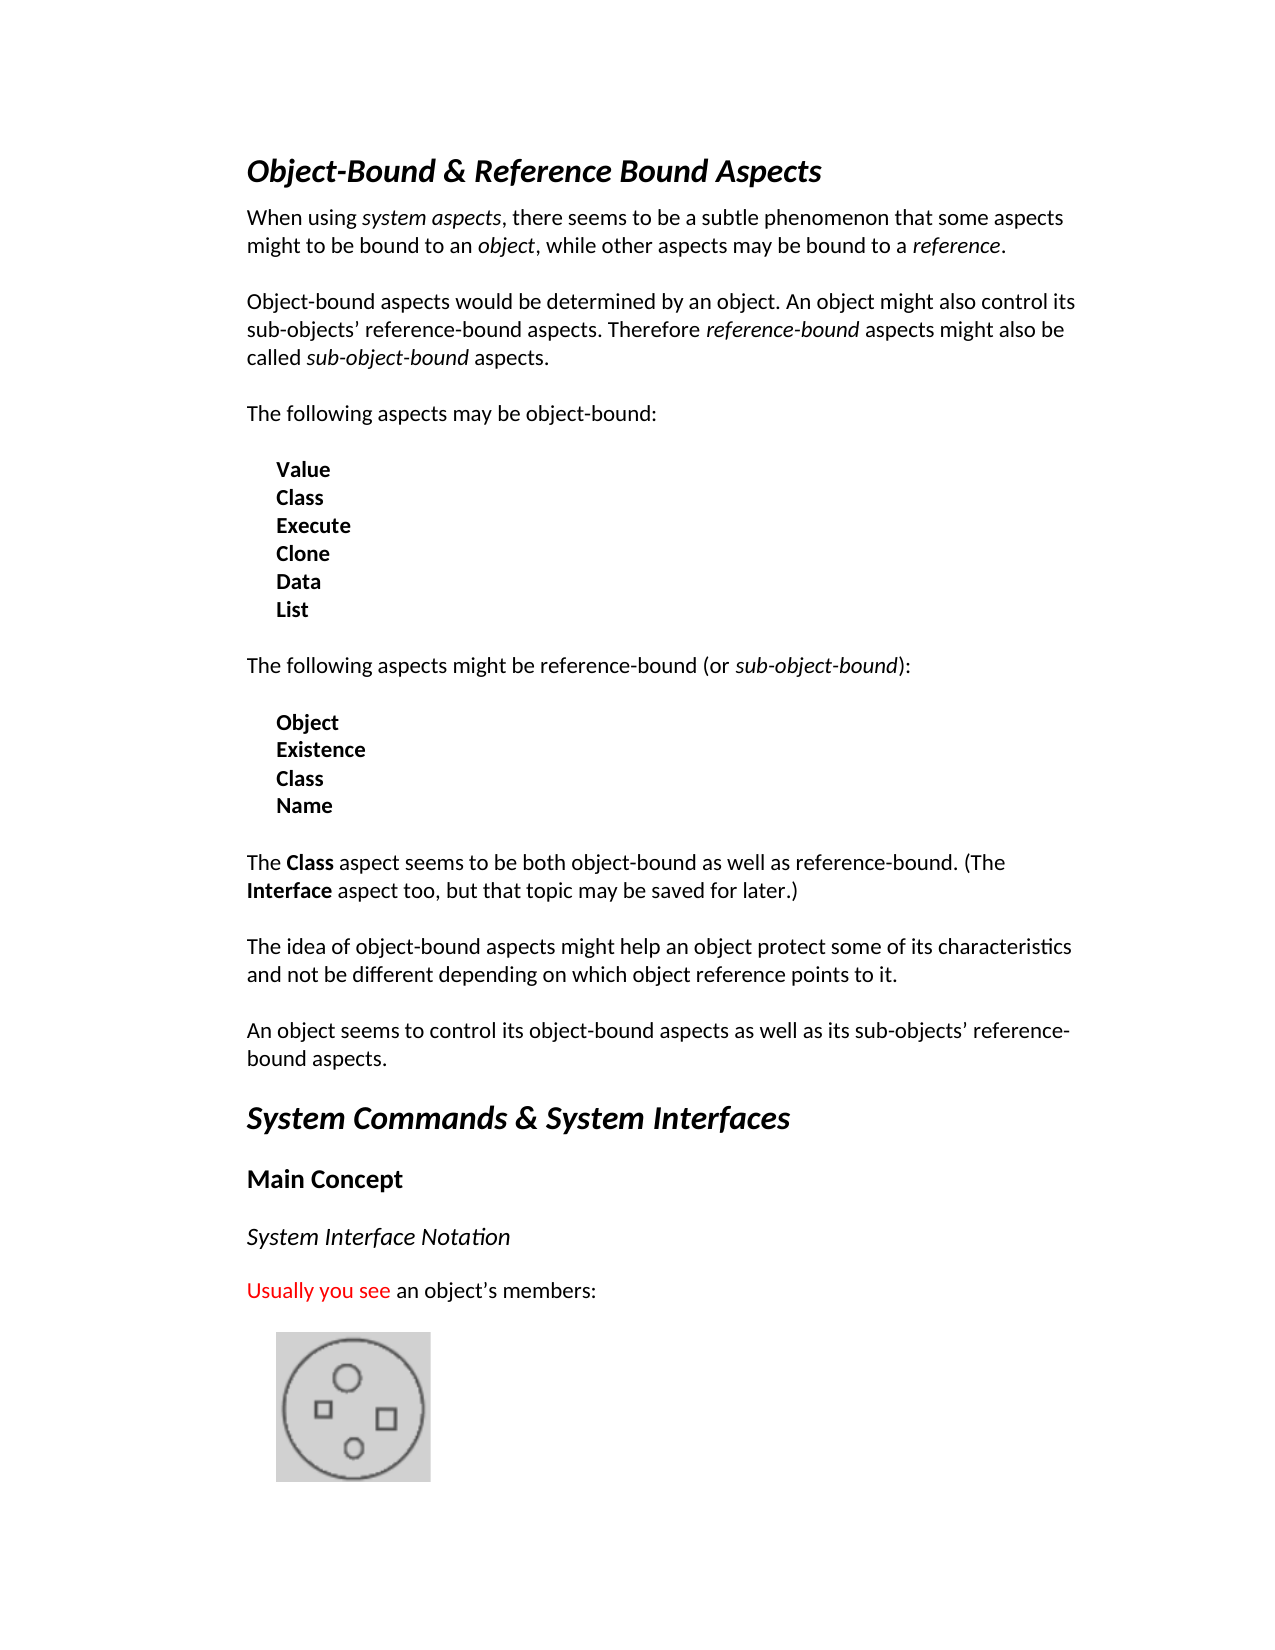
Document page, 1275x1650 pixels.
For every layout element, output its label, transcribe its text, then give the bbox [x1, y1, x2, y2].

text Object-bound aspects would be determined by an object. An object might also control its sub-objects’ reference-bound aspects. Therefore reference-bound aspects might also be called sub-object-bound aspects. [247, 287, 1087, 371]
text Data [276, 567, 1087, 596]
text Class [276, 483, 1087, 511]
subtitle Main Concept [247, 1163, 1087, 1196]
text An object seems to control its object-bound aspects as well as its sub-objects’ reference-bound aspects. [247, 1016, 1087, 1072]
text Class [276, 764, 1087, 792]
text The idea of object-bound aspects might help an object protect some of its characteristics and not be different depending on which object reference points to it. [247, 932, 1087, 988]
text List [276, 596, 1087, 623]
text Existence [276, 736, 1087, 764]
text Usually you see an object’s members: [247, 1276, 1087, 1304]
text Clone [276, 539, 1087, 567]
picture [276, 1332, 431, 1482]
text When using system aspects, there seems to be a subtle phenomenon that some aspects might to be bound to an object, while other aspects may be bound to a reference. [247, 203, 1087, 259]
text Object [276, 708, 1087, 736]
subtitle System Commands & System Interfaces [247, 1097, 1087, 1138]
text The following aspects may be object-bound: [247, 399, 1087, 427]
subtitle System Interface Notation [247, 1221, 1087, 1251]
text Execute [276, 511, 1087, 539]
text Name [276, 792, 1087, 820]
subtitle Object-Bound & Reference Bound Aspects [247, 150, 1087, 191]
text The Class aspect seems to be both object-bound as well as reference-bound. (The Interface aspect too, but that topic may be saved for later.) [247, 848, 1087, 904]
text Value [276, 455, 1087, 483]
text The following aspects might be reference-bound (or sub-object-bound): [247, 652, 1087, 679]
